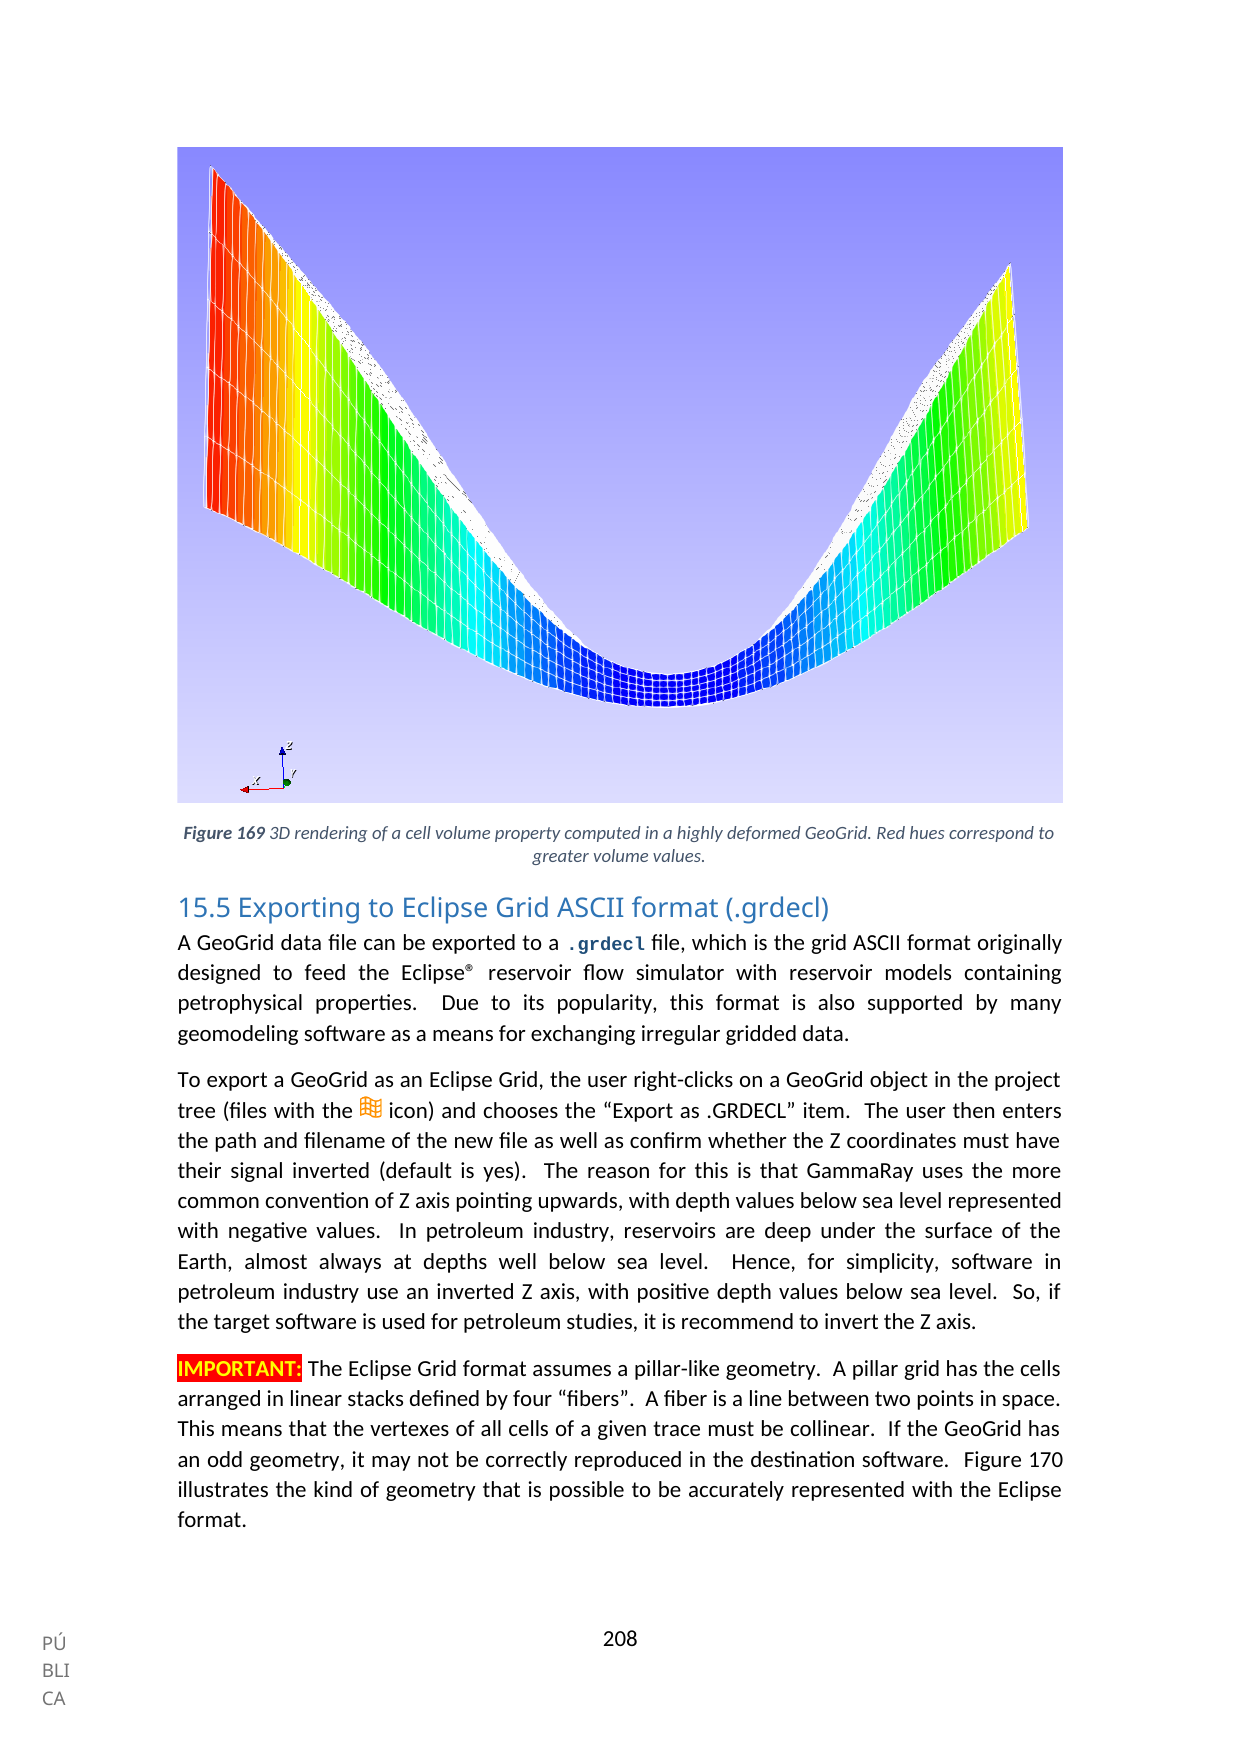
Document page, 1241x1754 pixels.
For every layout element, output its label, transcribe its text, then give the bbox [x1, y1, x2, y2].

text A GeoGrid data file can be exported to a .grdecl file, which is the grid ASCII format originally designed to feed the Eclipse® reservoir flow simulator with reservoir models containing petrophysical properties. Due to its popularity, this format is also supported by many geomodeling software as a means for exchanging irregular gridded data. [177, 928, 1063, 1047]
subtitle Exporting to Eclipse Grid ASCII format (.grdecl) [177, 888, 1063, 925]
text To export a GeoGrid as an Eclipse Grid, the user right-clicks on a GeoGrid object in the project tree (files with the icon) and chooses the “Export as .GRDECL” item. The user then enters the path and filename of the new file as well as confirm whether the Z coordinates must have their signal inverted (default is yes). The reason for this is that GammaRay uses the more common convention of Z axis pointing upwards, with depth values below sea level represented with negative values. In petroleum industry, reservoirs are deep under the surface of the Earth, almost always at depths well below sea level. Hence, for simplicity, software in petroleum industry use an inverted Z axis, with positive depth values below sea level. So, if the target software is used for petroleum studies, it is recommend to invert the Z axis. [177, 1066, 1063, 1335]
picture [360, 1096, 382, 1118]
text Figure 169 3D rendering of a cell volume property computed in a highly deformed GeoGrid. Red hues correspond to greater volume values. [177, 822, 1063, 867]
text IMPORTANT: The Eclipse Grid format assumes a pillar-like geometry. A pillar grid has the cells arranged in linear stacks defined by four “fibers”. A fiber is a line between two points in space. This means that the vertexes of all cells of a given trace must be collinear. If the GeoGrid has an odd geometry, it may not be correctly reproduced in the destination software. Figure 166 illustrates the kind of geometry that is possible to be accurately represented with the Eclipse format. [177, 1354, 1063, 1533]
picture [177, 147, 1063, 803]
